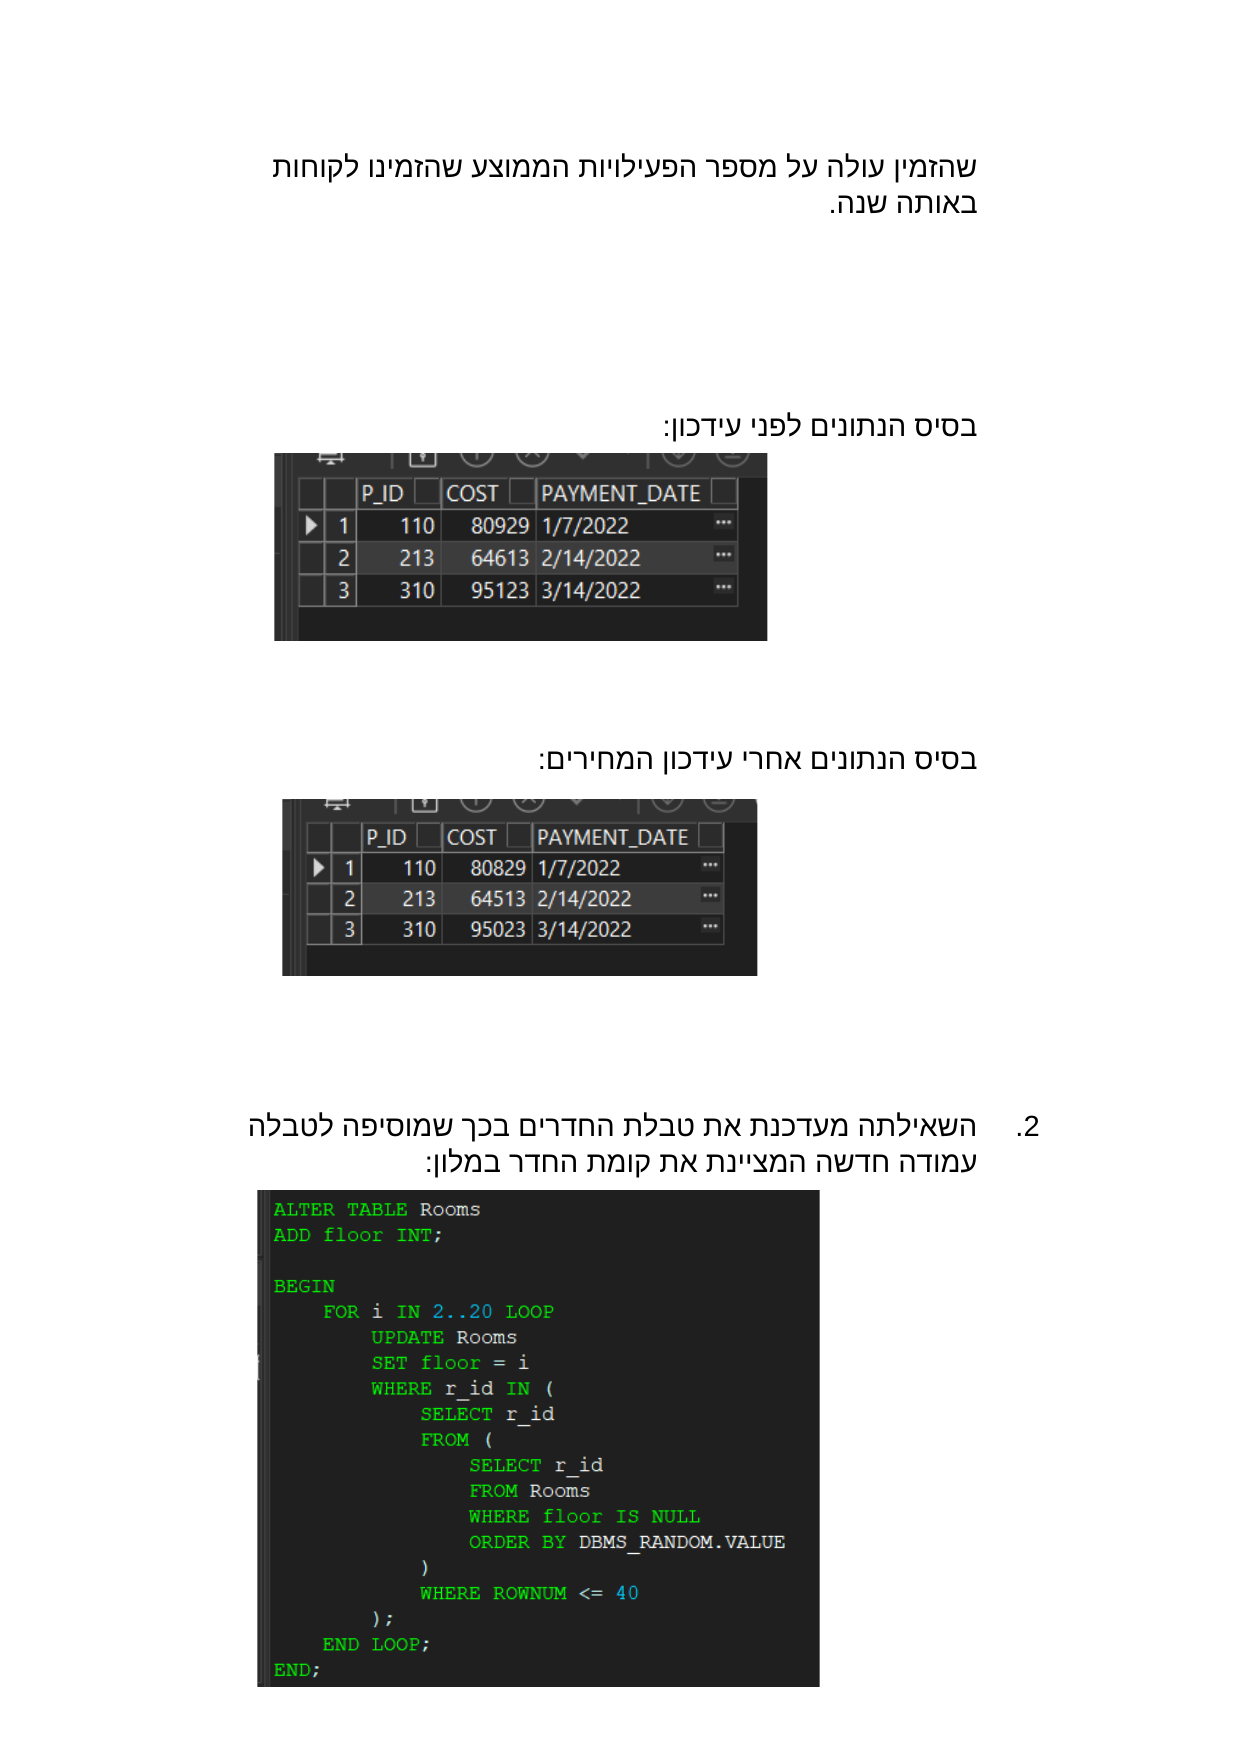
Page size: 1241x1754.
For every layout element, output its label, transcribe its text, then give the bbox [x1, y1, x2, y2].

list השאילתה מעדכנת את טבלת החדרים בכך שמוסיפה לטבלה עמודה חדשה המציינת את קומת החדר במלון: [187, 1108, 1015, 1178]
picture [282, 799, 758, 976]
picture [274, 453, 768, 641]
list בסיס הנתונים לפני עידכון: [187, 409, 978, 443]
list בסיס הנתונים אחרי עידכון המחירים: [187, 742, 978, 776]
picture [257, 1190, 820, 1687]
